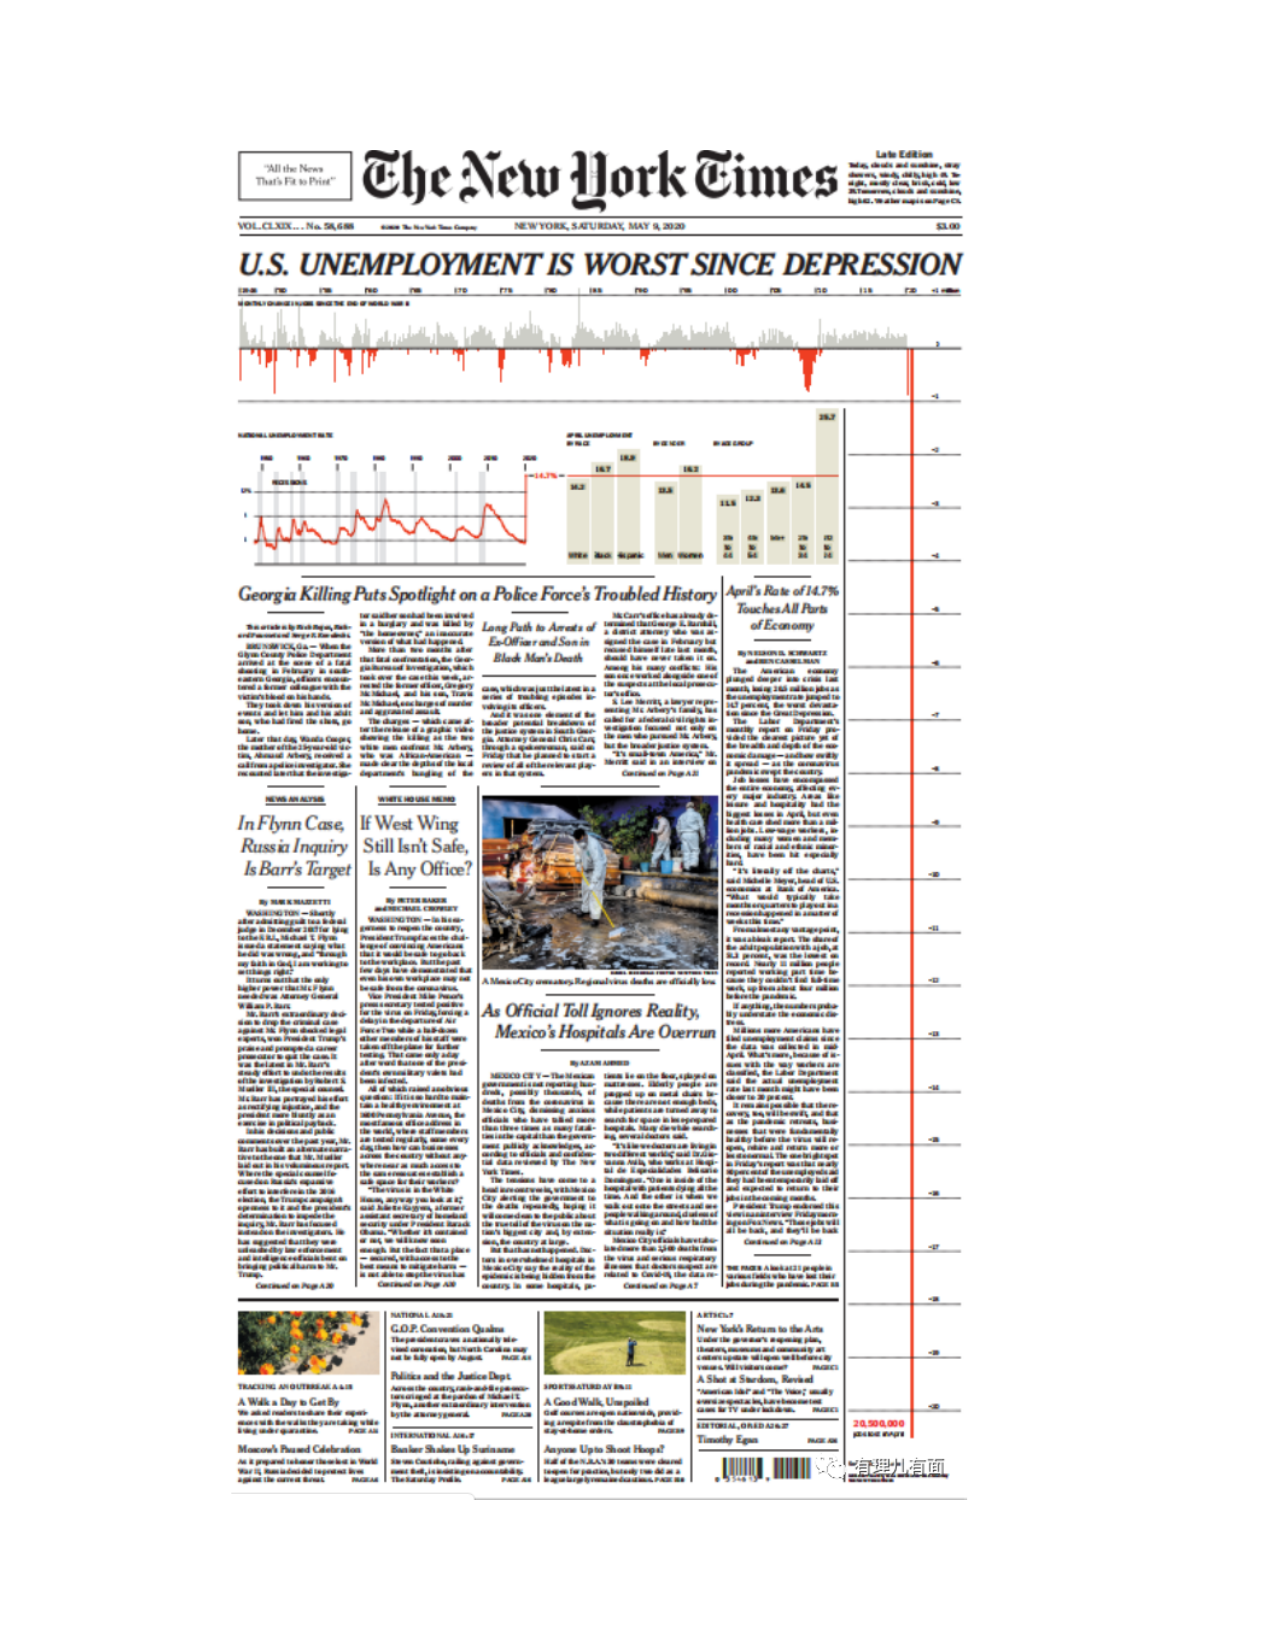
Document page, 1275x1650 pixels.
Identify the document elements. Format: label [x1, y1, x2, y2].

picture [231, 150, 968, 1500]
